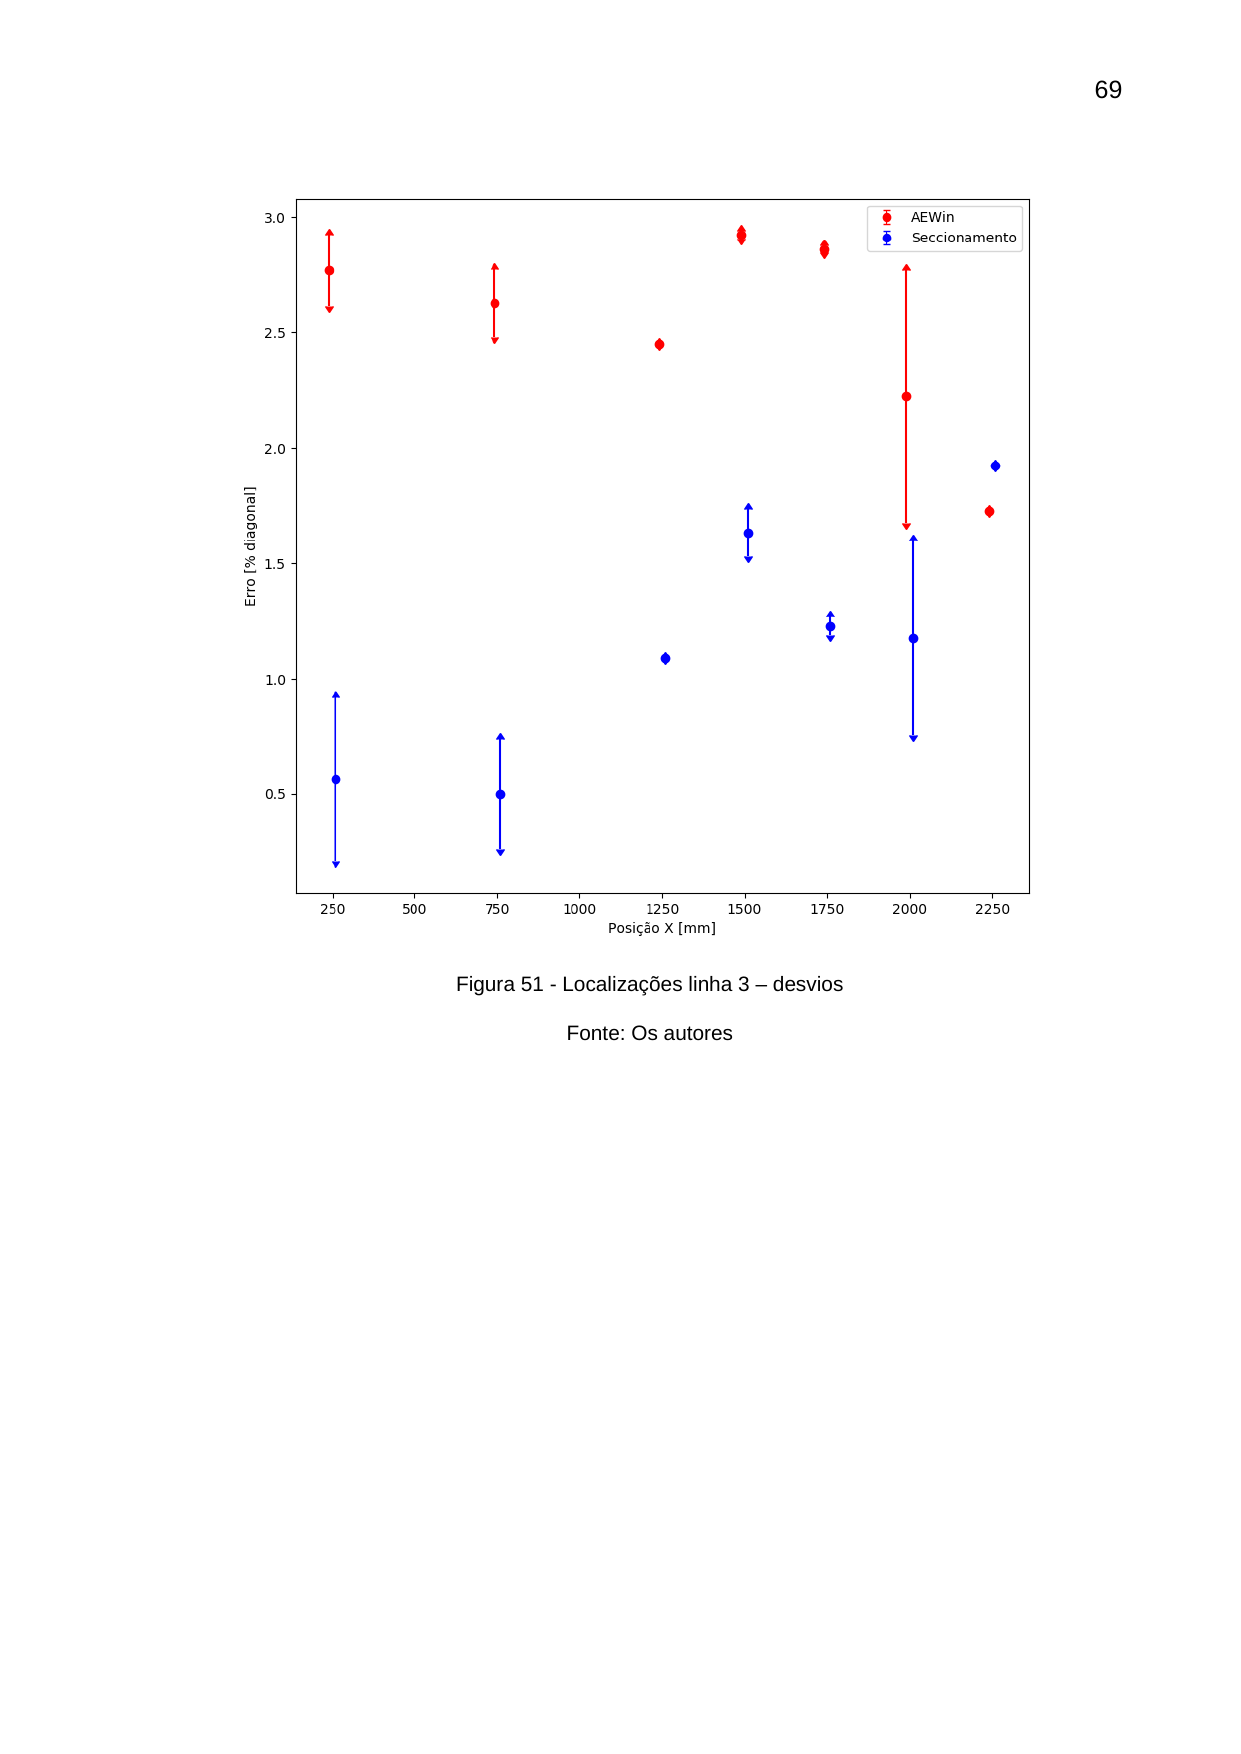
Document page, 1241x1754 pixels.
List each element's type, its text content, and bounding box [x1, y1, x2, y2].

picture [177, 177, 1123, 946]
text Fonte: Os autores [177, 1021, 1122, 1045]
text Figura 51 - Localizações linha 3 – desvios [177, 972, 1122, 996]
